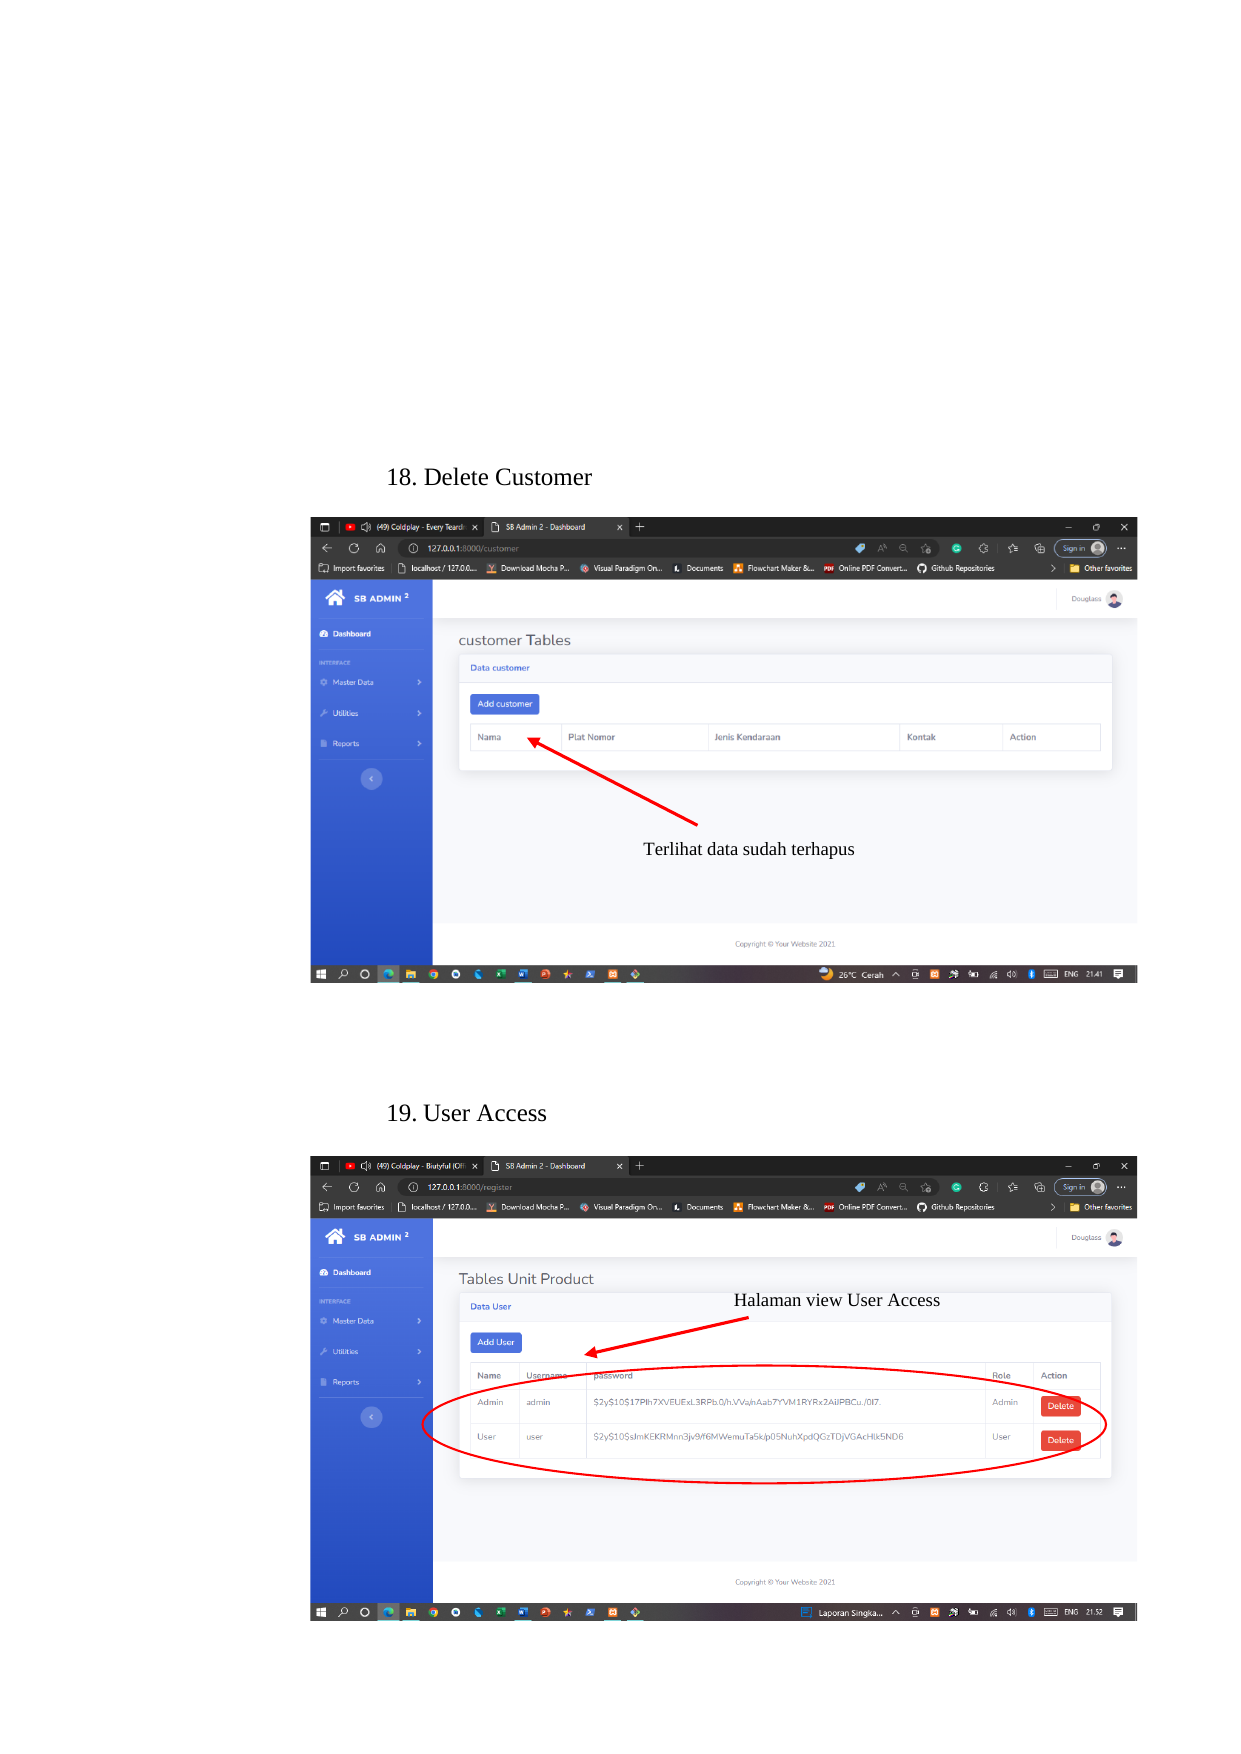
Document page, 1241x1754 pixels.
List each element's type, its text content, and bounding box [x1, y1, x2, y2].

list Delete Customer [386, 462, 1063, 491]
list User Access [386, 1098, 1063, 1126]
picture [310, 517, 1138, 983]
picture [310, 1156, 1138, 1621]
